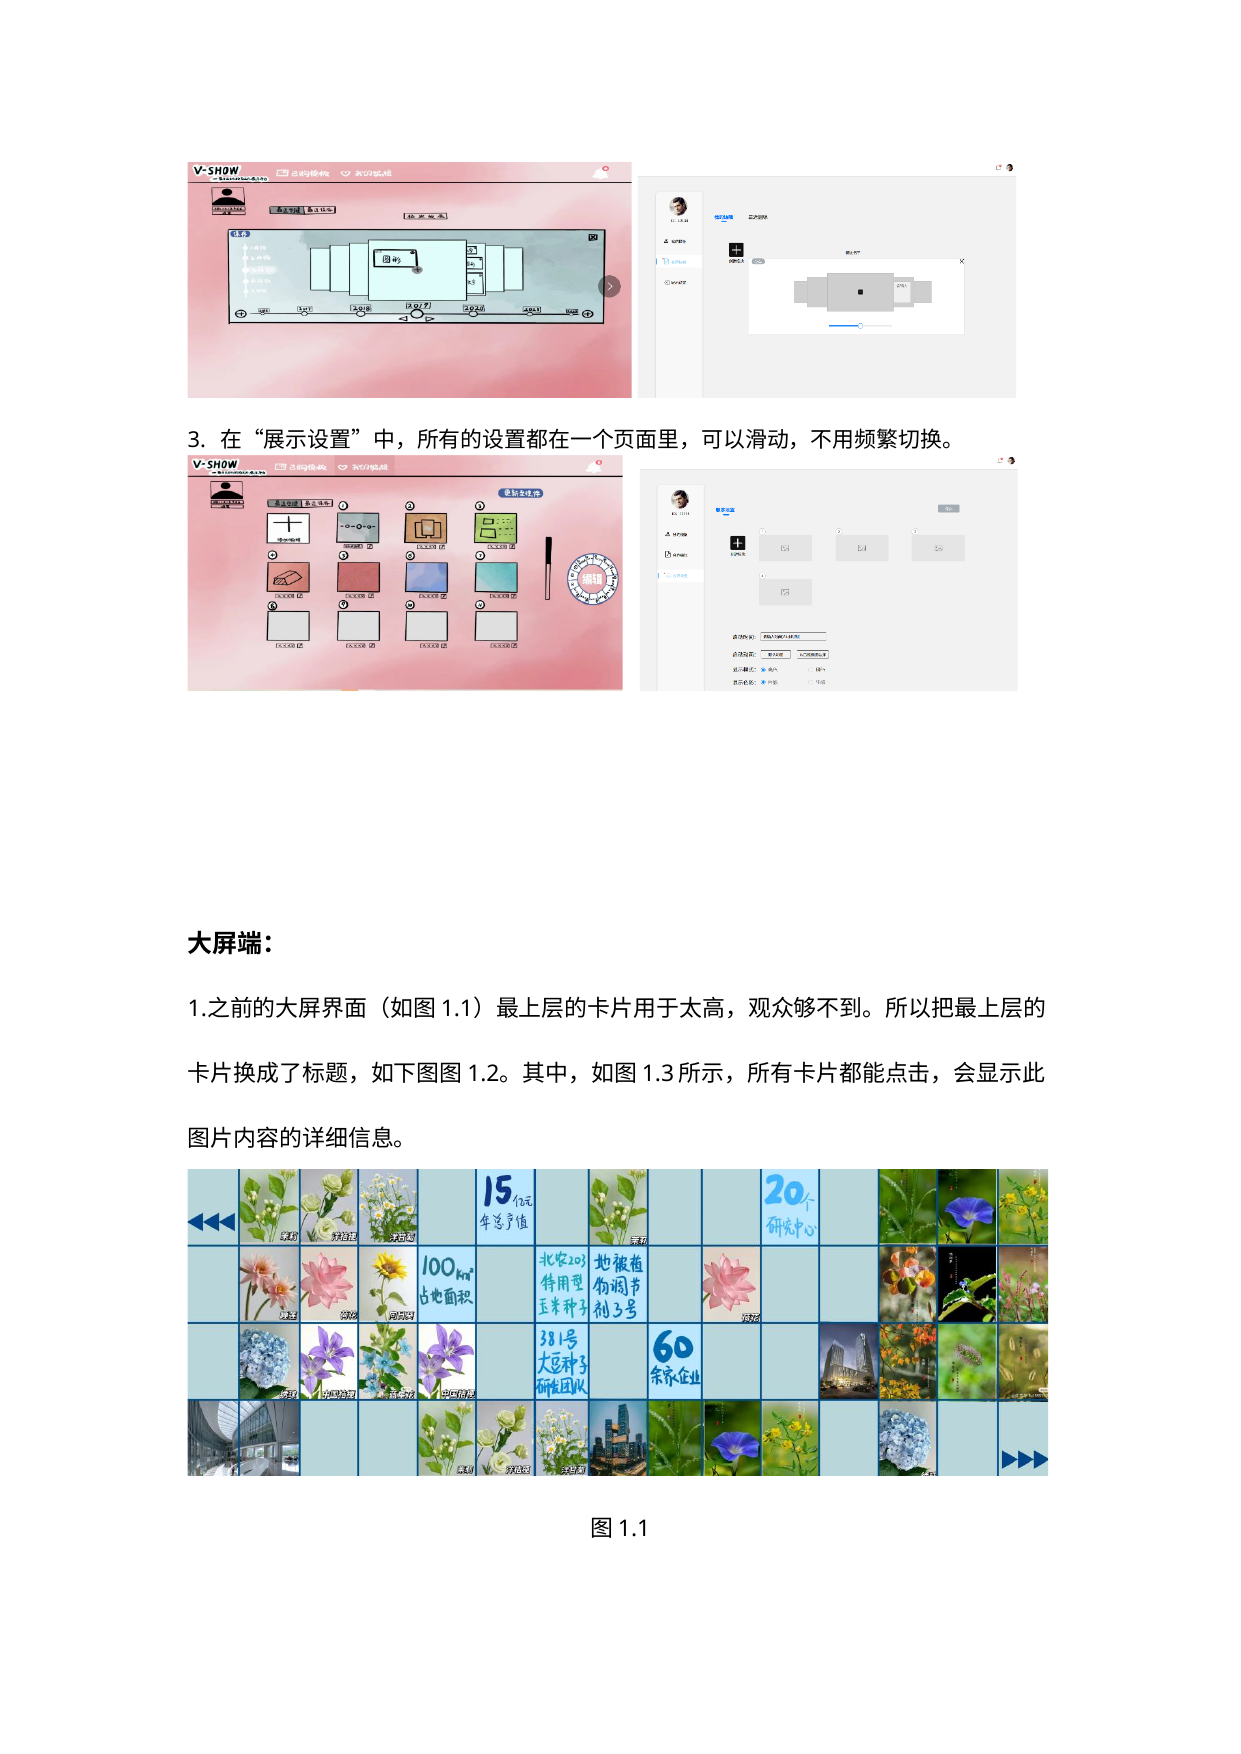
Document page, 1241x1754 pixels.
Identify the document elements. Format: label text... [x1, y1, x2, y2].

picture [187, 1169, 1049, 1476]
text 图1.1 [187, 1494, 1053, 1559]
text 1.之前的大屏界面（如图1.1）最上层的卡片用于太高，观众够不到。所以把最上层的卡片换成了标题，如下图图1.2。其中，如图1.3所示，所有卡片都能点击，会显示此图片内容的详细信息。 [187, 974, 1053, 1169]
picture [187, 162, 632, 398]
picture [637, 162, 1017, 398]
list 在“展示设置”中，所有的设置都在一个页面里，可以滑动，不用频繁切换。 [187, 422, 1053, 454]
picture [187, 454, 623, 691]
text 大屏端： [187, 909, 1053, 974]
picture [639, 454, 1018, 691]
